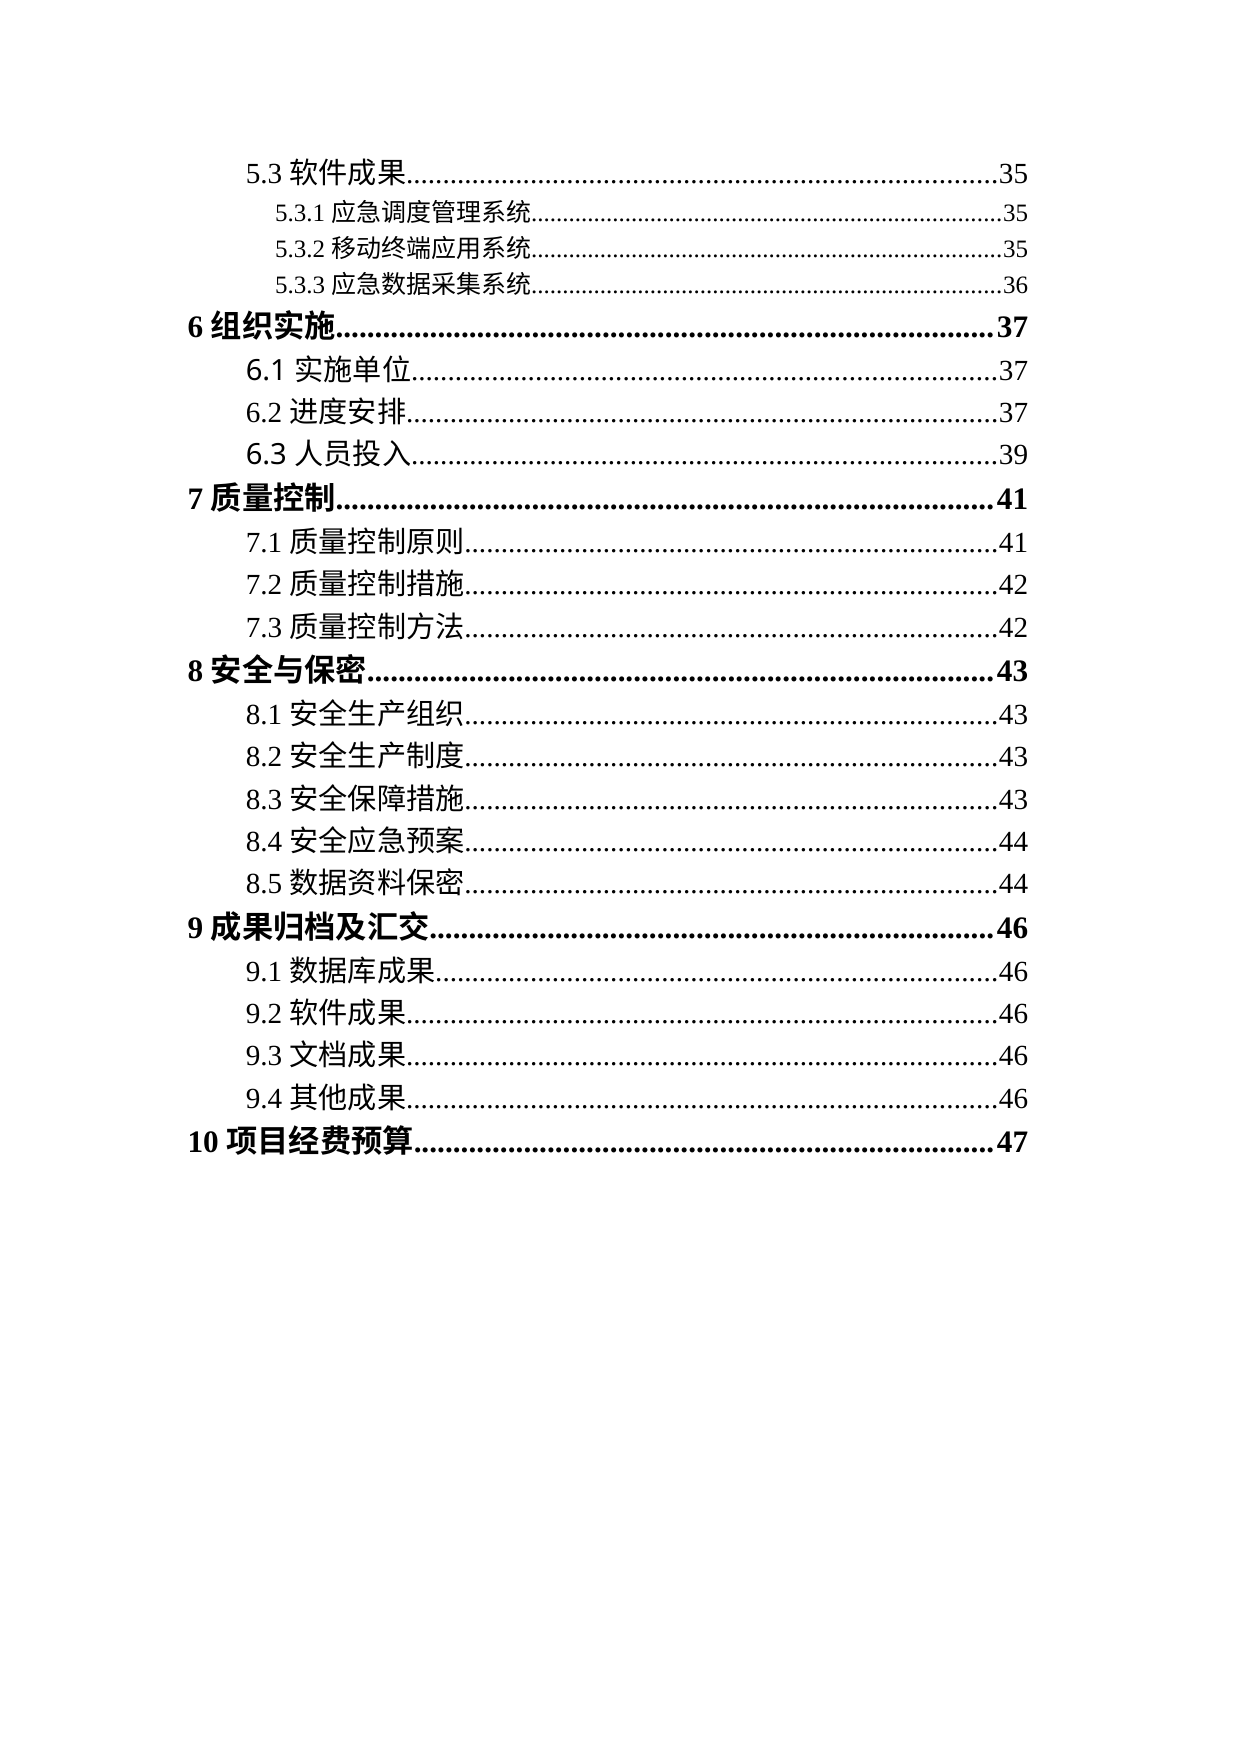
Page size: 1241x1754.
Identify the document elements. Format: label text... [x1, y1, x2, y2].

text 7.3 质量控制方法 42 [246, 603, 1053, 645]
text 8 安全与保密 43 [187, 645, 1053, 691]
text 9.1 数据库成果 46 [246, 947, 1053, 989]
text 6 组织实施 37 [187, 301, 1053, 346]
text 7 质量控制 41 [187, 473, 1053, 518]
text 5.3 软件成果 35 [246, 150, 1053, 192]
text 9.2 软件成果 46 [246, 989, 1053, 1032]
text 8.1 安全生产组织 43 [246, 691, 1053, 733]
text 5.3.3 应急数据采集系统 36 [275, 265, 1053, 301]
text 5.3.1 应急调度管理系统 35 [275, 192, 1053, 228]
text 8.2 安全生产制度 43 [246, 733, 1053, 775]
text 7.2 质量控制措施 42 [246, 561, 1053, 603]
text 8.4 安全应急预案 44 [246, 817, 1053, 860]
text 8.3 安全保障措施 43 [246, 775, 1053, 817]
text 6.3 人员投入 39 [246, 431, 1053, 473]
text 9.3 文档成果 46 [246, 1032, 1053, 1074]
text 7.1 质量控制原则 41 [246, 518, 1053, 561]
text 6.1 实施单位 37 [246, 346, 1053, 389]
text 6.2 进度安排 37 [246, 389, 1053, 431]
text 8.5 数据资料保密 44 [246, 860, 1053, 902]
text 9 成果归档及汇交 46 [187, 902, 1053, 947]
text 9.4 其他成果 46 [246, 1074, 1053, 1116]
text 10 项目经费预算 47 [187, 1116, 1053, 1162]
text 5.3.2 移动终端应用系统 35 [275, 228, 1053, 265]
